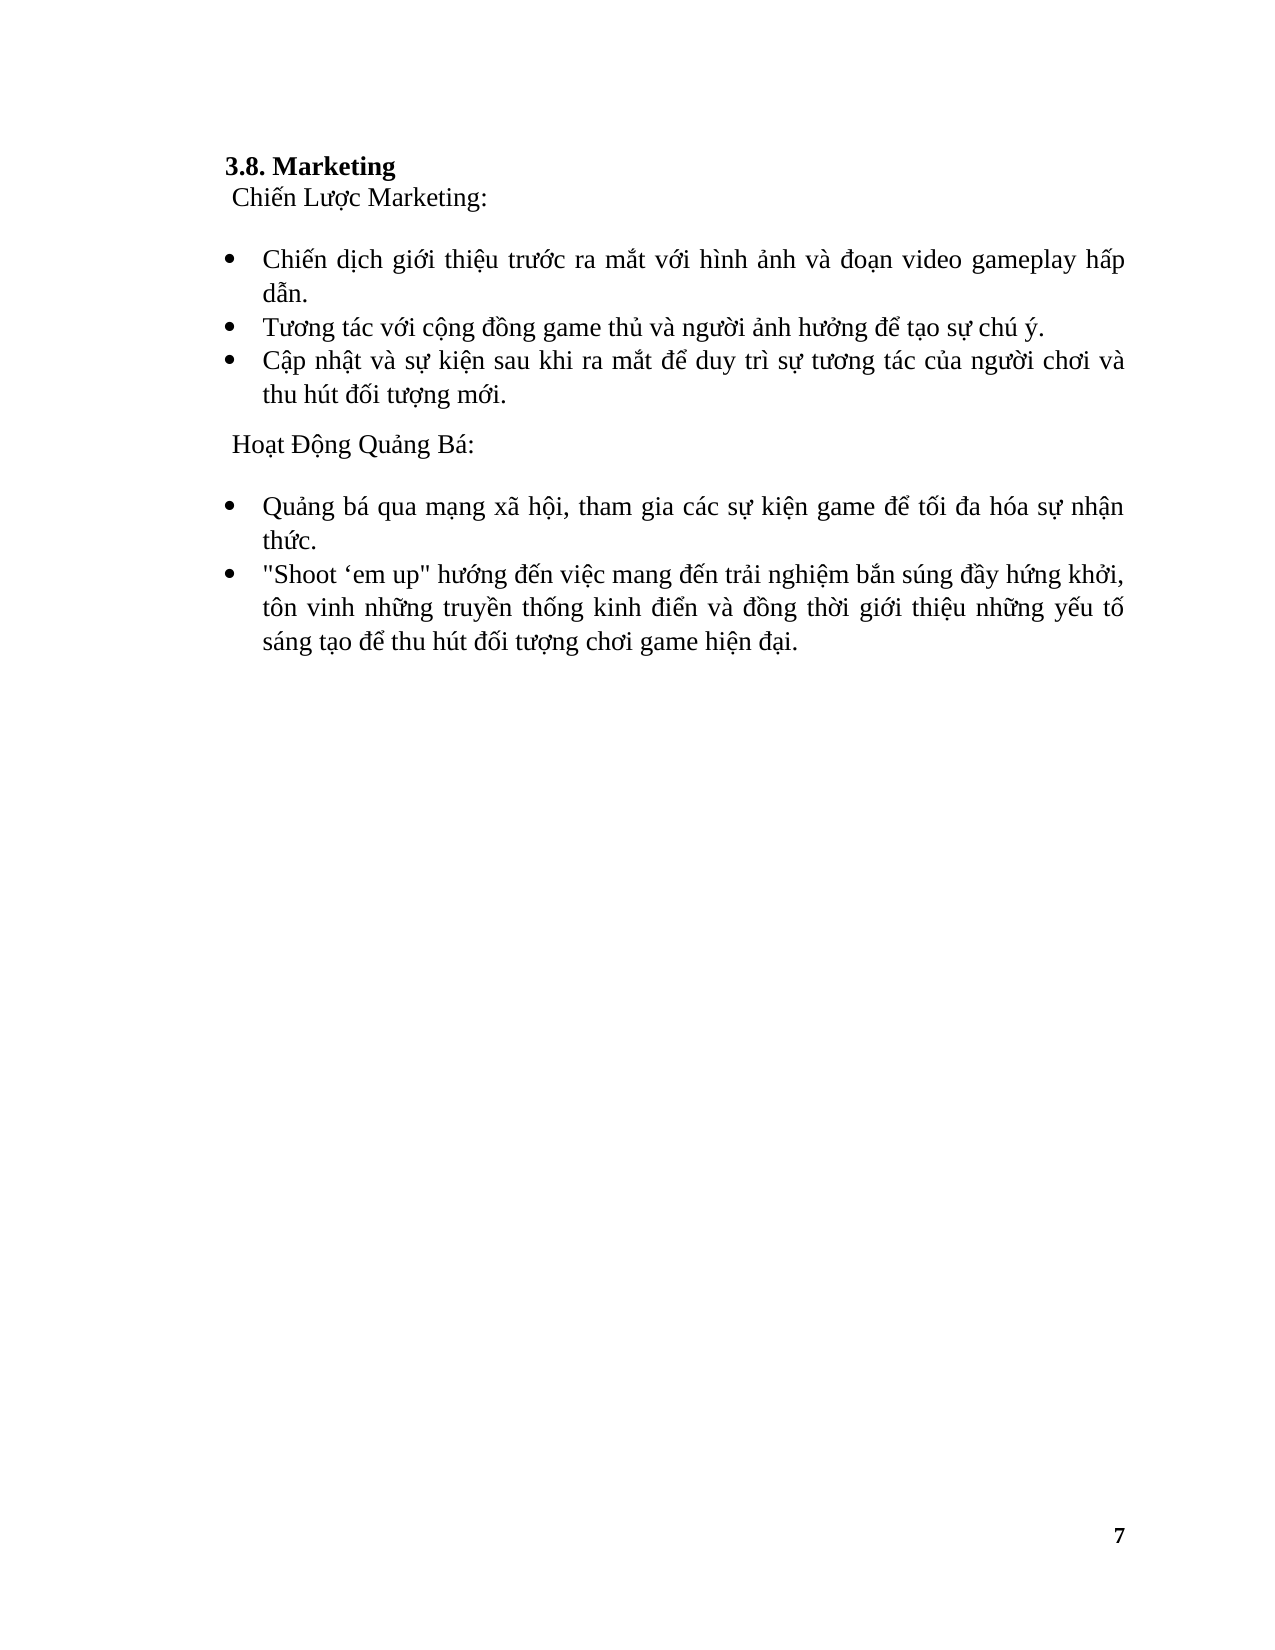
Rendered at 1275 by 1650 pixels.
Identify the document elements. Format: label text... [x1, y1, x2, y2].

text Chiến Lược Marketing: [150, 181, 1125, 212]
list Chiến dịch giới thiệu trước ra mắt với hình ảnh và đoạn video gameplay hấp dẫn. [225, 243, 1125, 308]
text 3.8. Marketing [150, 150, 1125, 181]
list Tương tác với cộng đồng game thủ và người ảnh hưởng để tạo sự chú ý. [225, 311, 1125, 342]
list Quảng bá qua mạng xã hội, tham gia các sự kiện game để tối đa hóa sự nhận thức. [225, 491, 1125, 555]
list "Shoot ‘em up" hướng đến việc mang đến trải nghiệm bắn súng đầy hứng khởi, tôn vinh những truyền thống kinh điển và đồng thời giới thiệu những yếu tố sáng tạo để thu hút đối tượng chơi game hiện đại. [225, 558, 1125, 656]
text Hoạt Động Quảng Bá: [150, 428, 1125, 459]
list Cập nhật và sự kiện sau khi ra mắt để duy trì sự tương tác của người chơi và thu hút đối tượng mới. [225, 344, 1125, 409]
